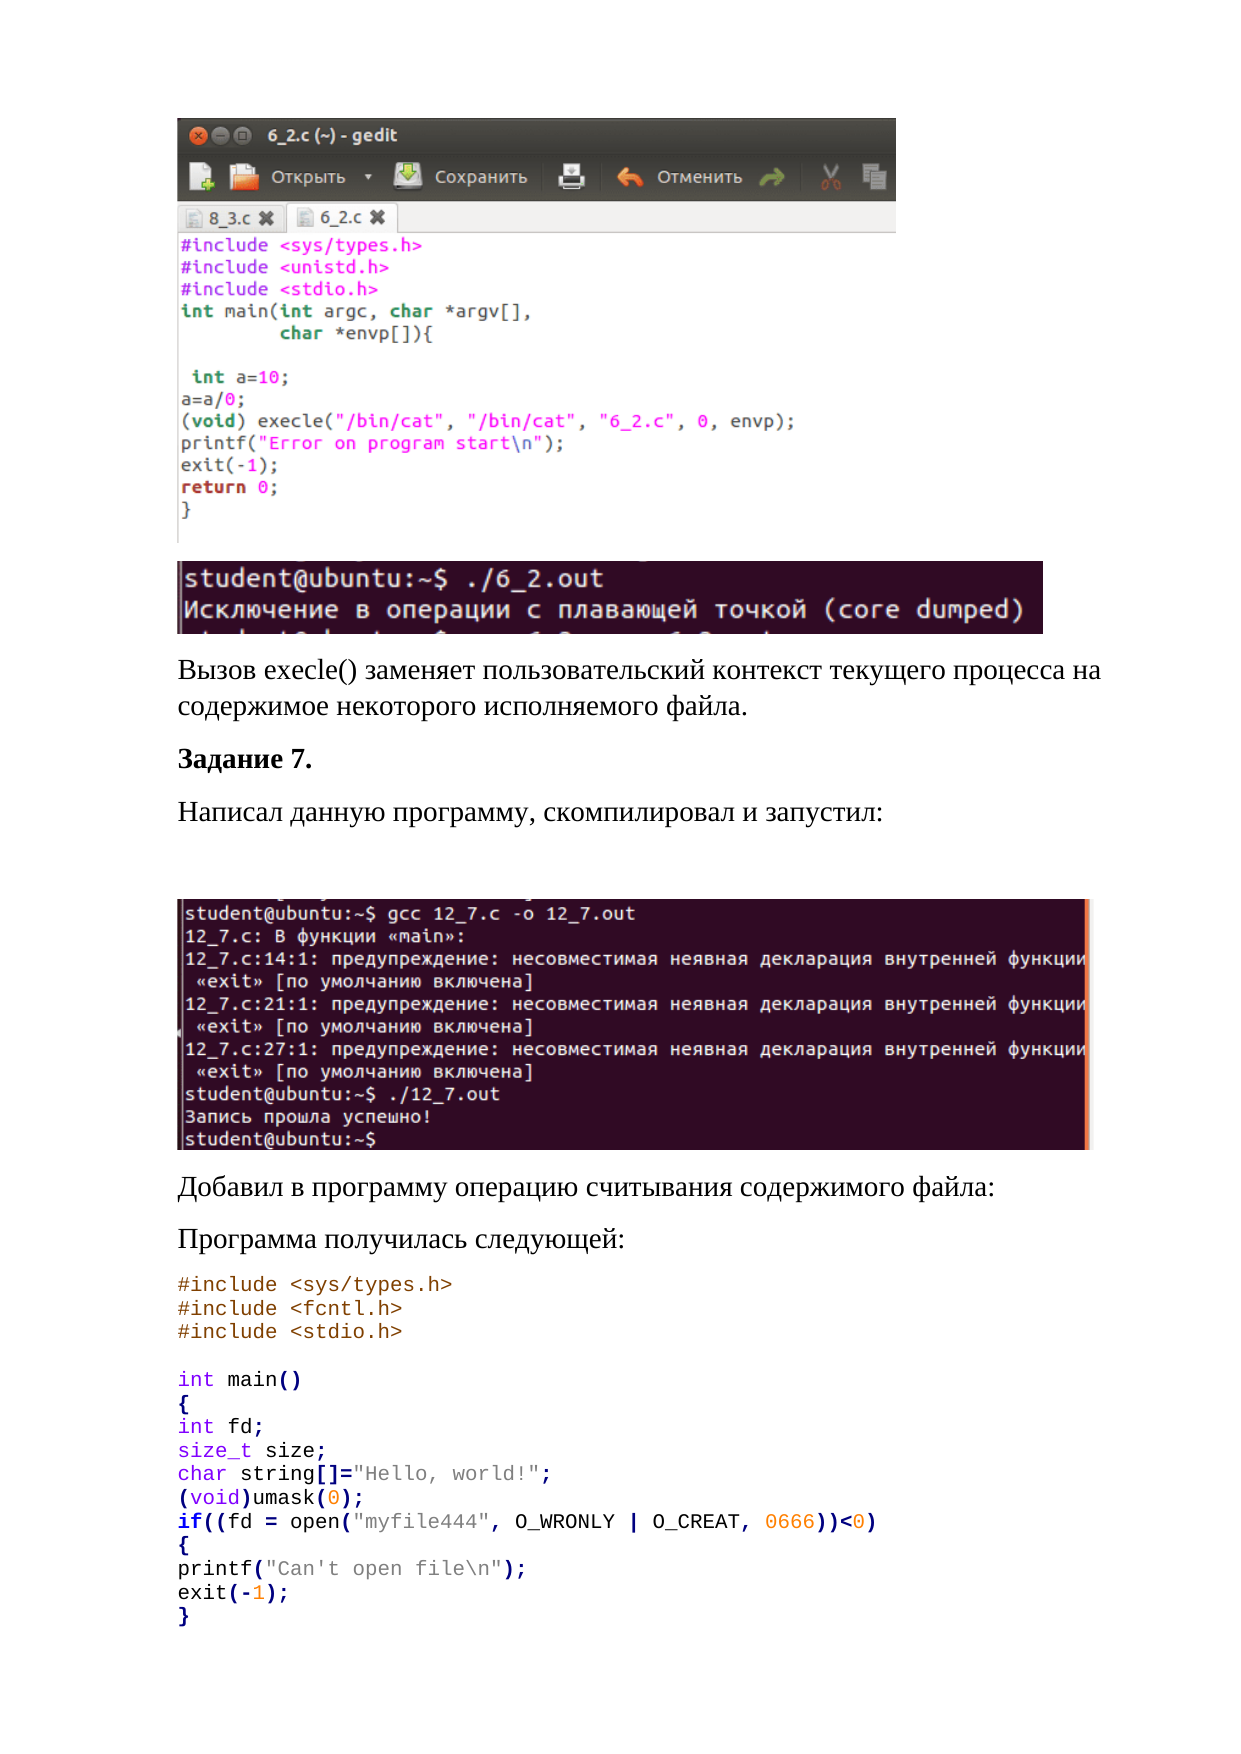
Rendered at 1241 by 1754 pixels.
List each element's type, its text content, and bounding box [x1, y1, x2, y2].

picture [177, 118, 896, 543]
text int fd; [177, 1416, 1152, 1440]
text char string[]="Hello, world!"; [177, 1463, 1152, 1487]
text Добавил в программу операцию считывания содержимого файла: [177, 1169, 1152, 1202]
text if((fd = open("myfile444", O_WRONLY | O_CREAT, 0666))<0) [177, 1511, 1152, 1534]
text exit(-1); [177, 1582, 1152, 1605]
text #include <sys/types.h> [177, 1274, 1152, 1298]
text { [177, 1392, 1152, 1416]
text } [177, 1605, 1152, 1629]
text (void)umask(0); [177, 1487, 1152, 1511]
text #include <fcntl.h> [177, 1298, 1152, 1322]
picture [177, 899, 1094, 1150]
text Написал данную программу, скомпилировал и запустил: [177, 794, 1152, 828]
text Задание 7. [177, 741, 1152, 775]
text printf("Can't open file\n"); [177, 1558, 1152, 1582]
picture [177, 561, 1043, 634]
text #include <stdio.h> [177, 1322, 1152, 1345]
text Программа получилась следующей: [177, 1221, 1152, 1255]
text size_t size; [177, 1440, 1152, 1463]
text { [177, 1534, 1152, 1558]
text int main() [177, 1369, 1152, 1392]
text Вызов execle() заменяет пользовательский контекст текущего процесса на содержимое некоторого исполняемого файла. [177, 652, 1152, 722]
